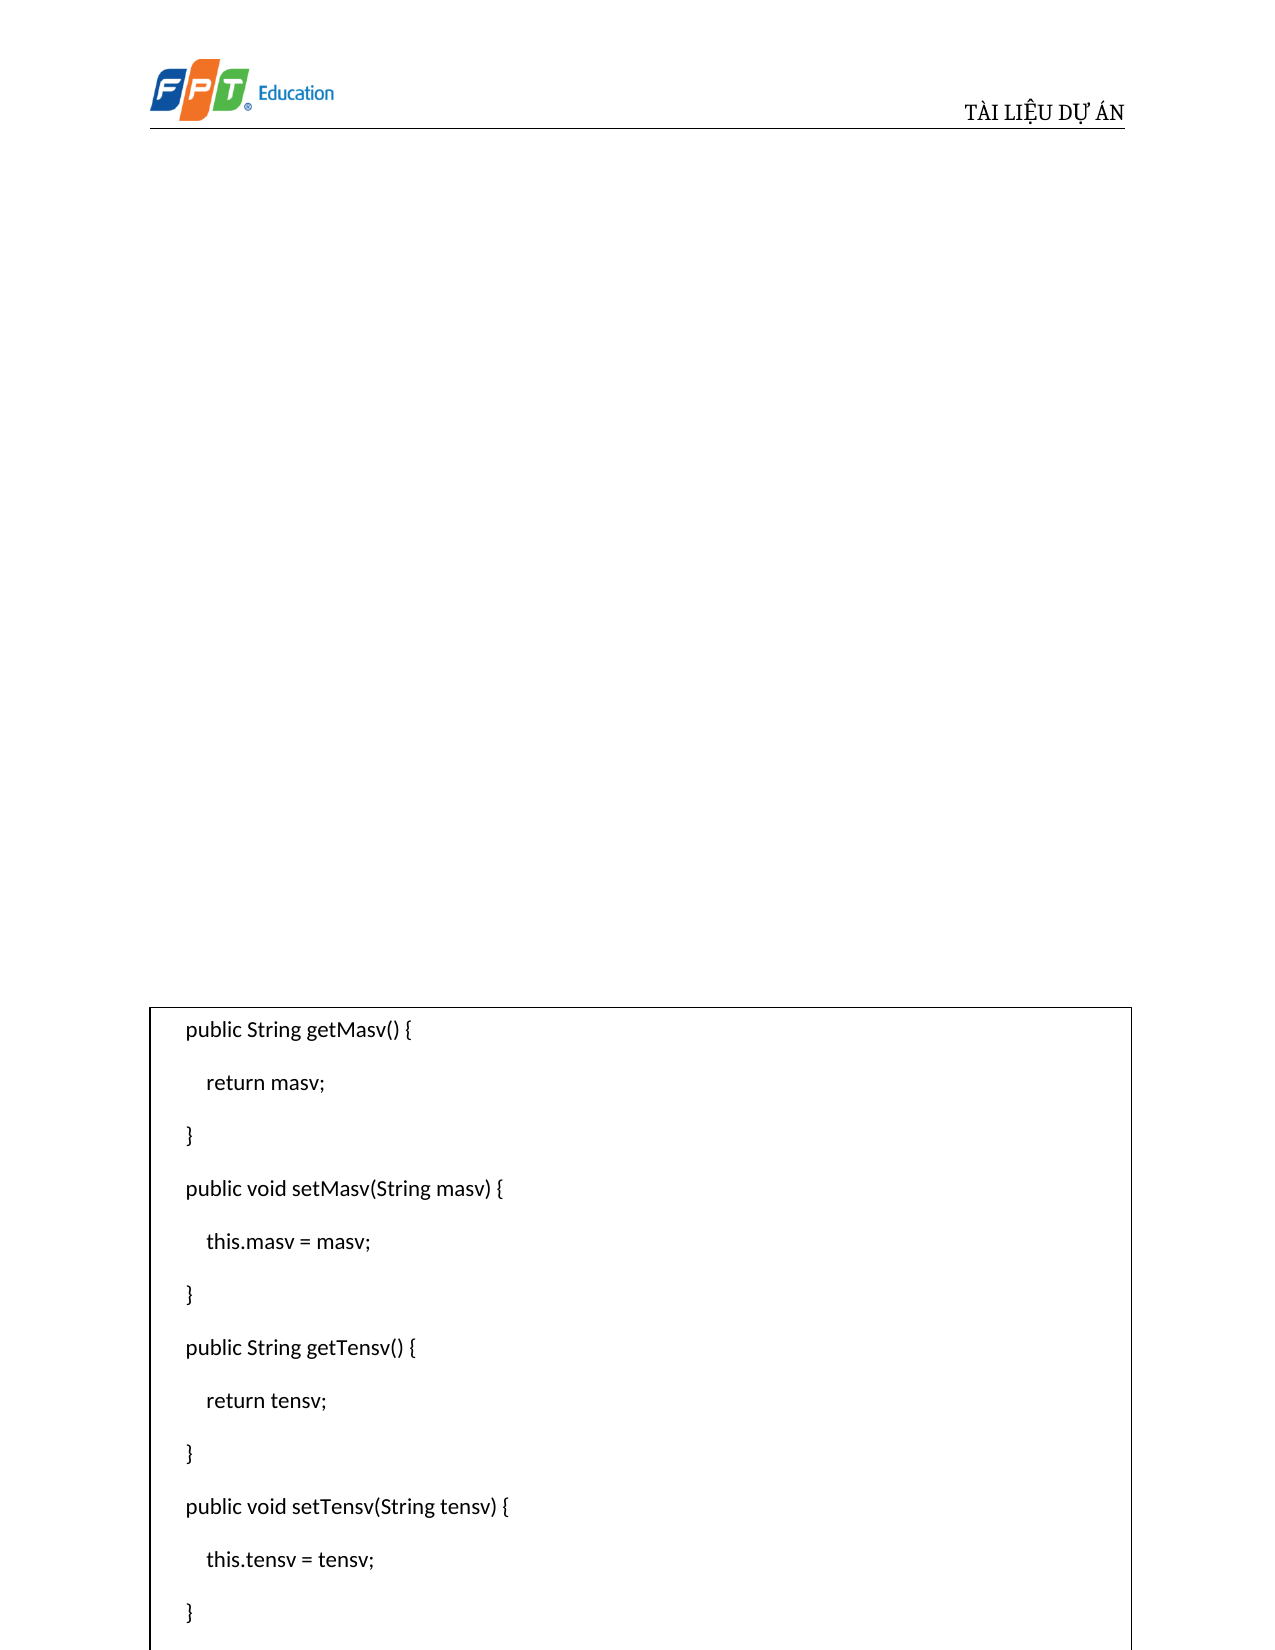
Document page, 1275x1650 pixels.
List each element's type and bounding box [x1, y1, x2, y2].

picture [150, 59, 336, 121]
